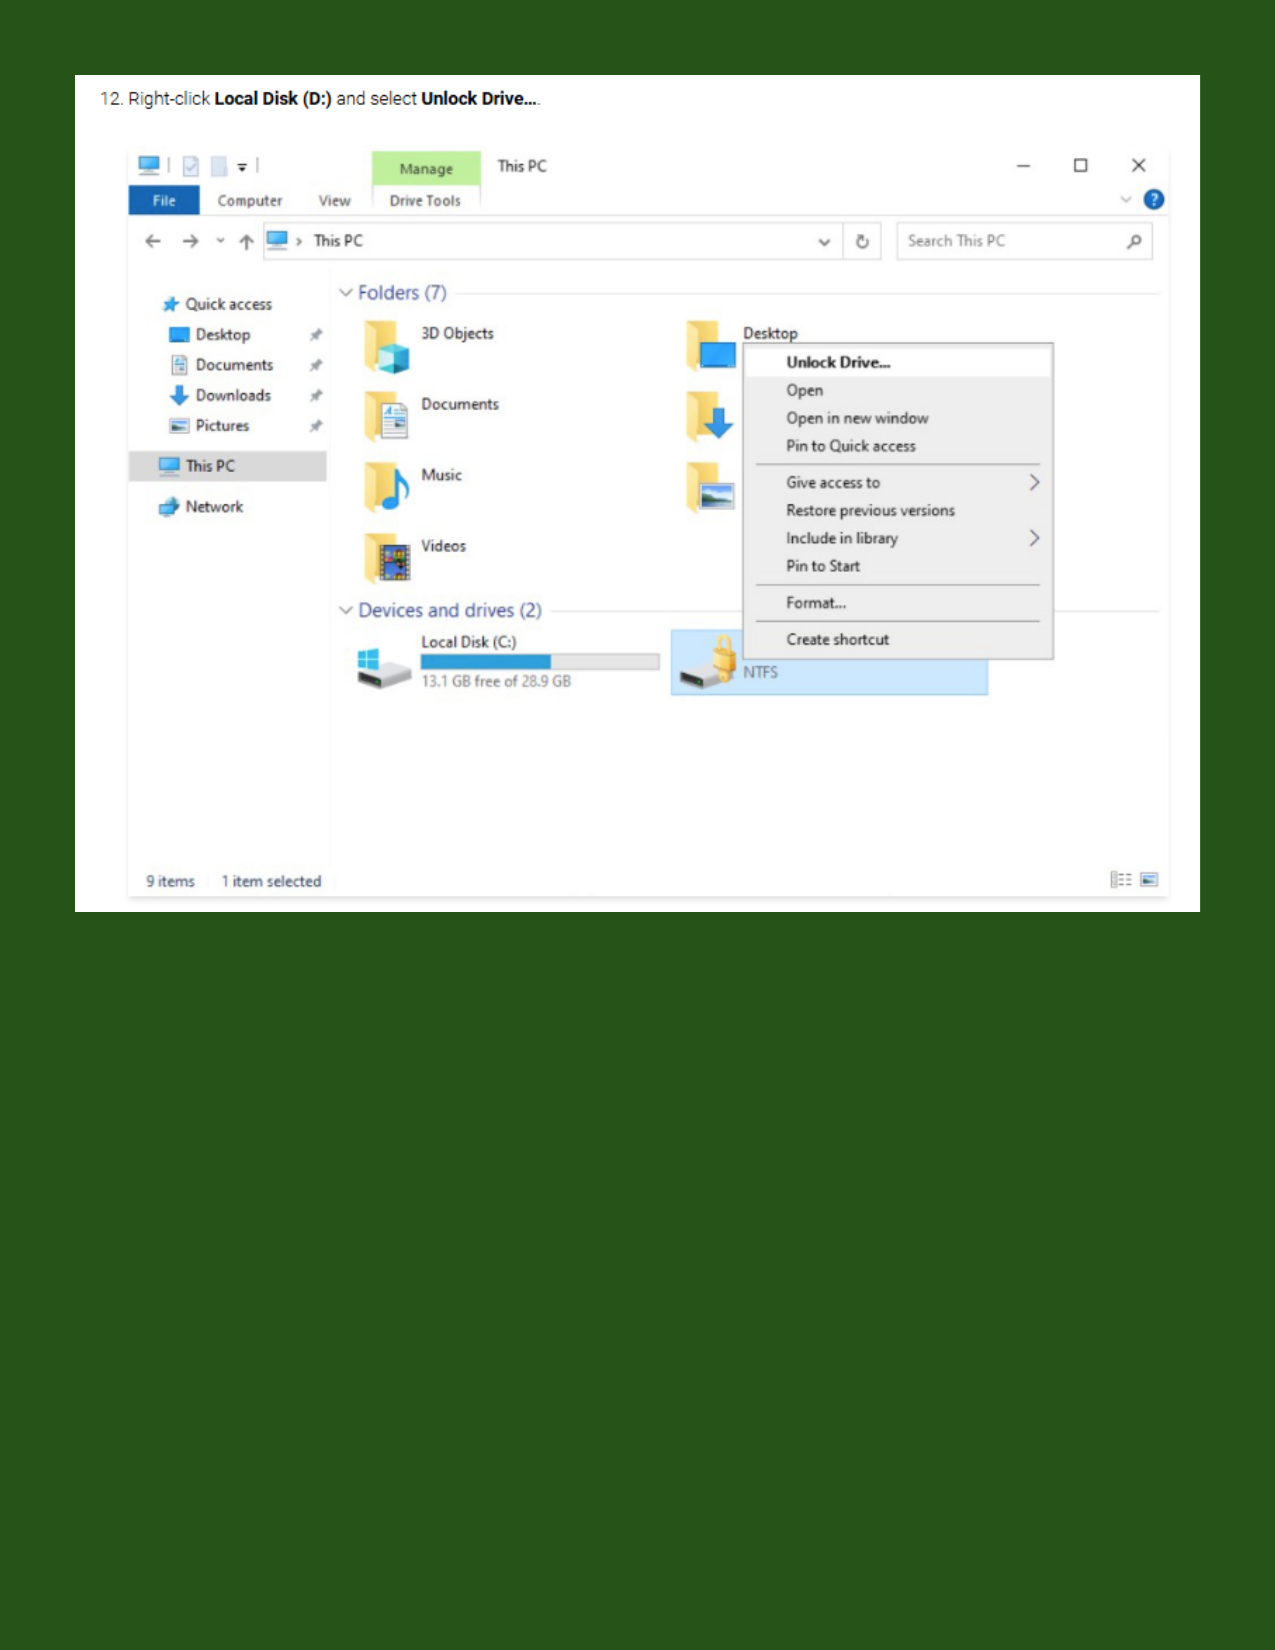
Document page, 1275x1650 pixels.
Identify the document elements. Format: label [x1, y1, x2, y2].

picture [75, 75, 1200, 912]
